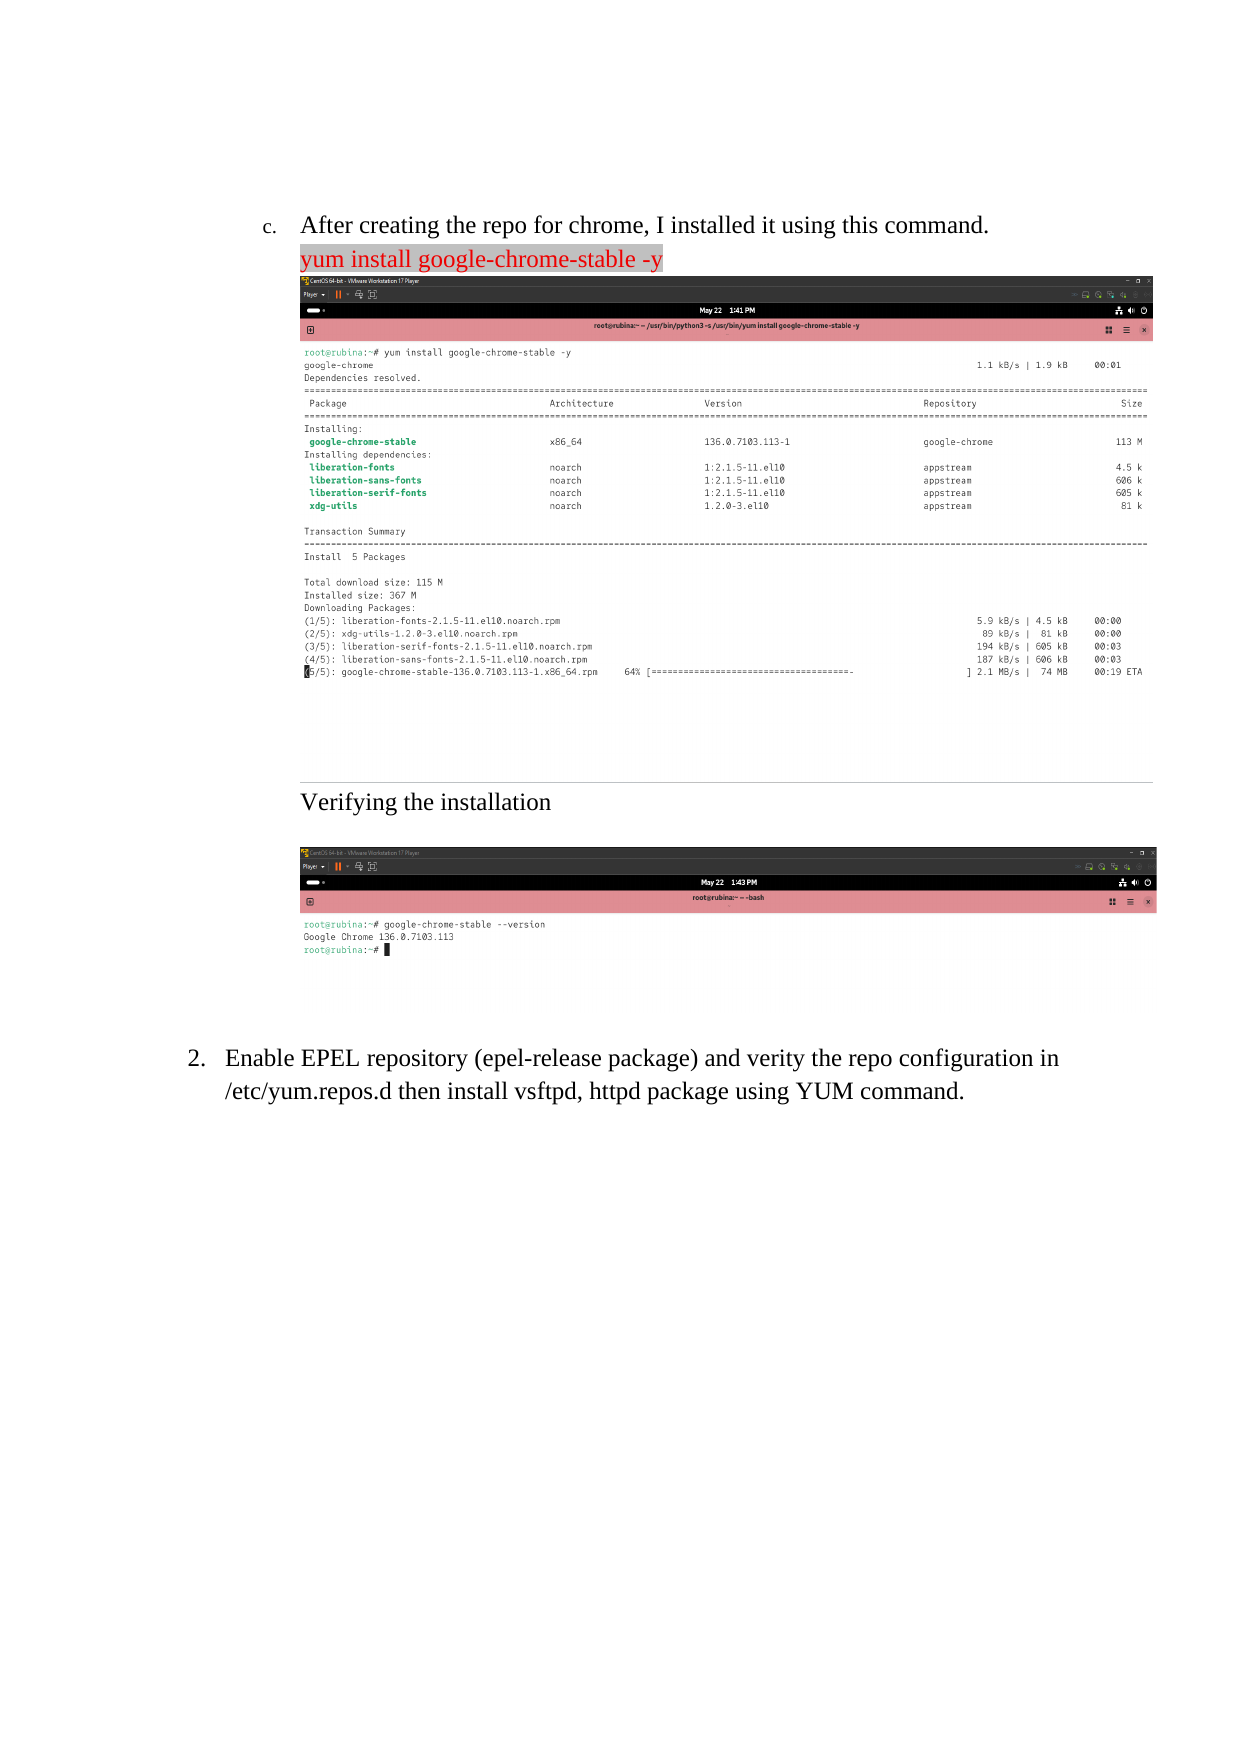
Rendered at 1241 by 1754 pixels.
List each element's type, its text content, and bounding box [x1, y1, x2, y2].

list Enable EPEL repository (epel-release package) and verity the repo configuration in /etc/yum.repos.d then install vsftpd, httpd package using YUM command. [187, 1043, 1090, 1105]
picture [300, 847, 1157, 1013]
picture [300, 276, 1153, 783]
